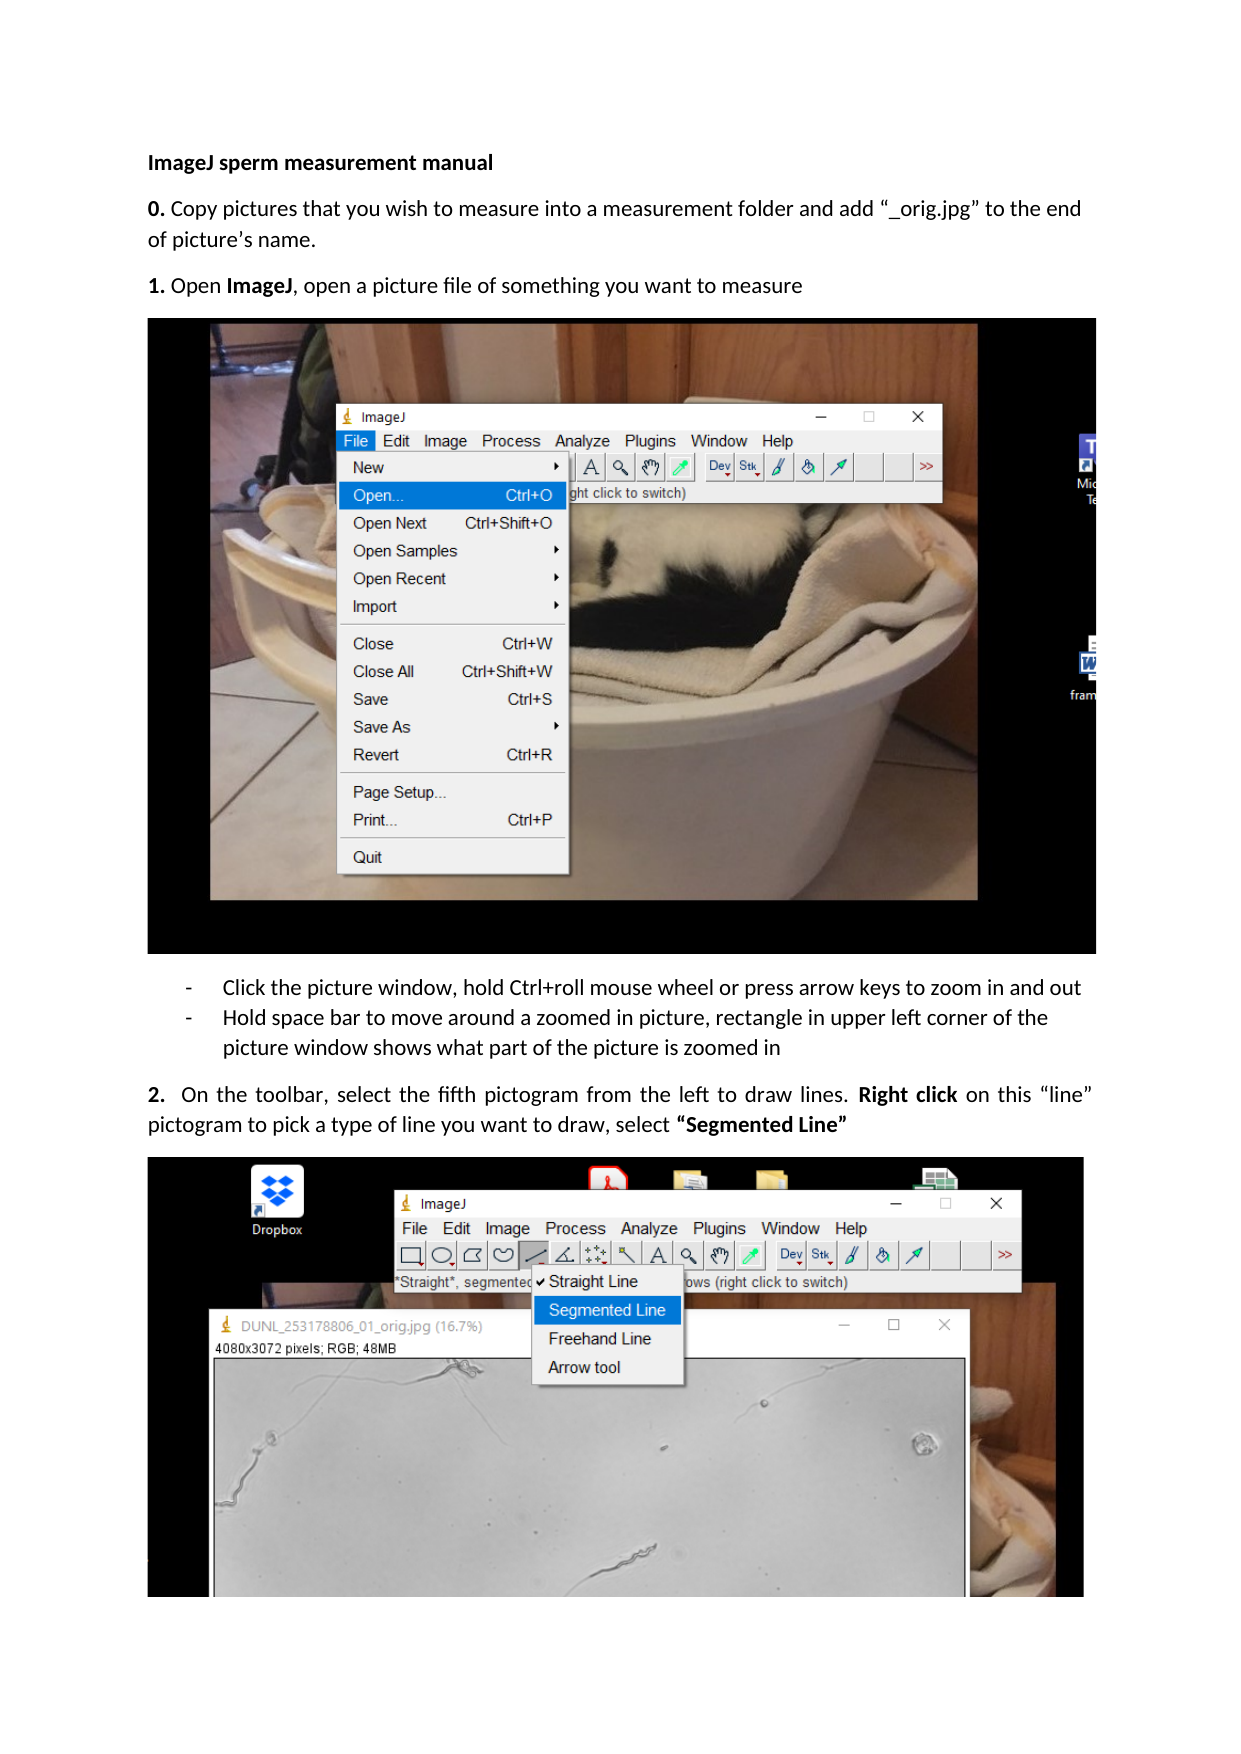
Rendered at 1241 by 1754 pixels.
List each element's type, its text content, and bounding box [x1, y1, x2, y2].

text 0. Copy pictures that you wish to measure into a measurement folder and add “_orig.jpg” to the end of picture’s name. [148, 194, 1093, 253]
list Hold space bar to move around a zoomed in picture, rectangle in upper left corner of the picture window shows what part of the picture is zoomed in [185, 1003, 1093, 1061]
list Click the picture window, hold Ctrl+roll mouse wheel or press arrow keys to zoom in and out [185, 973, 1093, 1001]
picture [147, 1157, 1084, 1597]
picture [147, 318, 1097, 954]
text 2. On the toolbar, select the fifth pictogram from the left to draw lines. Right click on this “line” pictogram to pick a type of line you want to draw, select “Segmented Line” [148, 1080, 1093, 1138]
text 1. Open ImageJ, open a picture file of something you want to measure [148, 272, 1093, 299]
text ImageJ sperm measurement manual [148, 148, 1093, 176]
